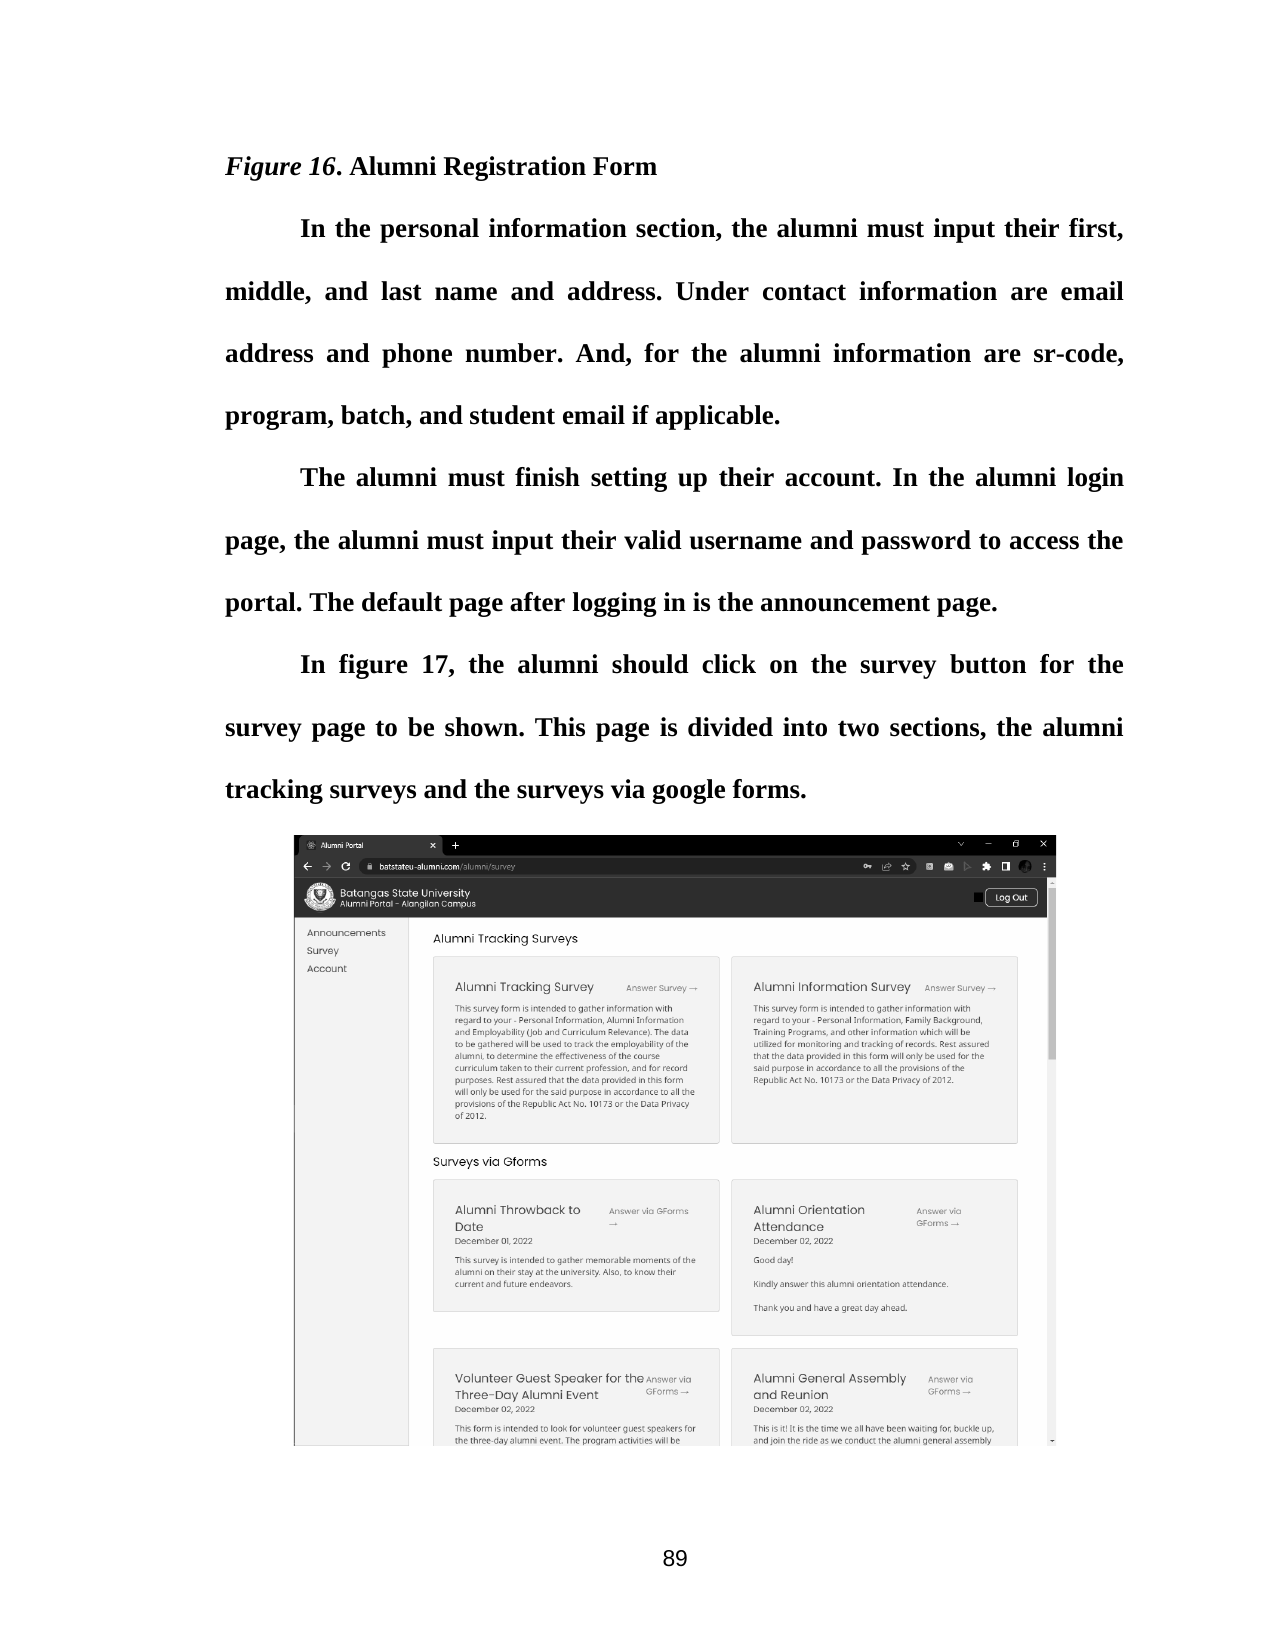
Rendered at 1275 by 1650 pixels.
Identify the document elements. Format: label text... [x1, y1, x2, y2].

text Figure 16. Alumni Registration Form [225, 150, 1125, 181]
text The alumni must finish setting up their account. In the alumni login page, the alumni must input their valid username and password to access the portal. The default page after logging in is the announcement page. [225, 461, 1125, 617]
text In the personal information section, the alumni must input their first, middle, and last name and address. Under contact information are email address and phone number. And, for the alumni information are sr-code, program, batch, and student email if applicable. [225, 212, 1125, 430]
text In figure 17, the alumni should click on the survey button for the survey page to be shown. This page is divided into two sections, the alumni tracking surveys and the surveys via google forms. [225, 648, 1125, 804]
picture [293, 835, 1057, 1446]
